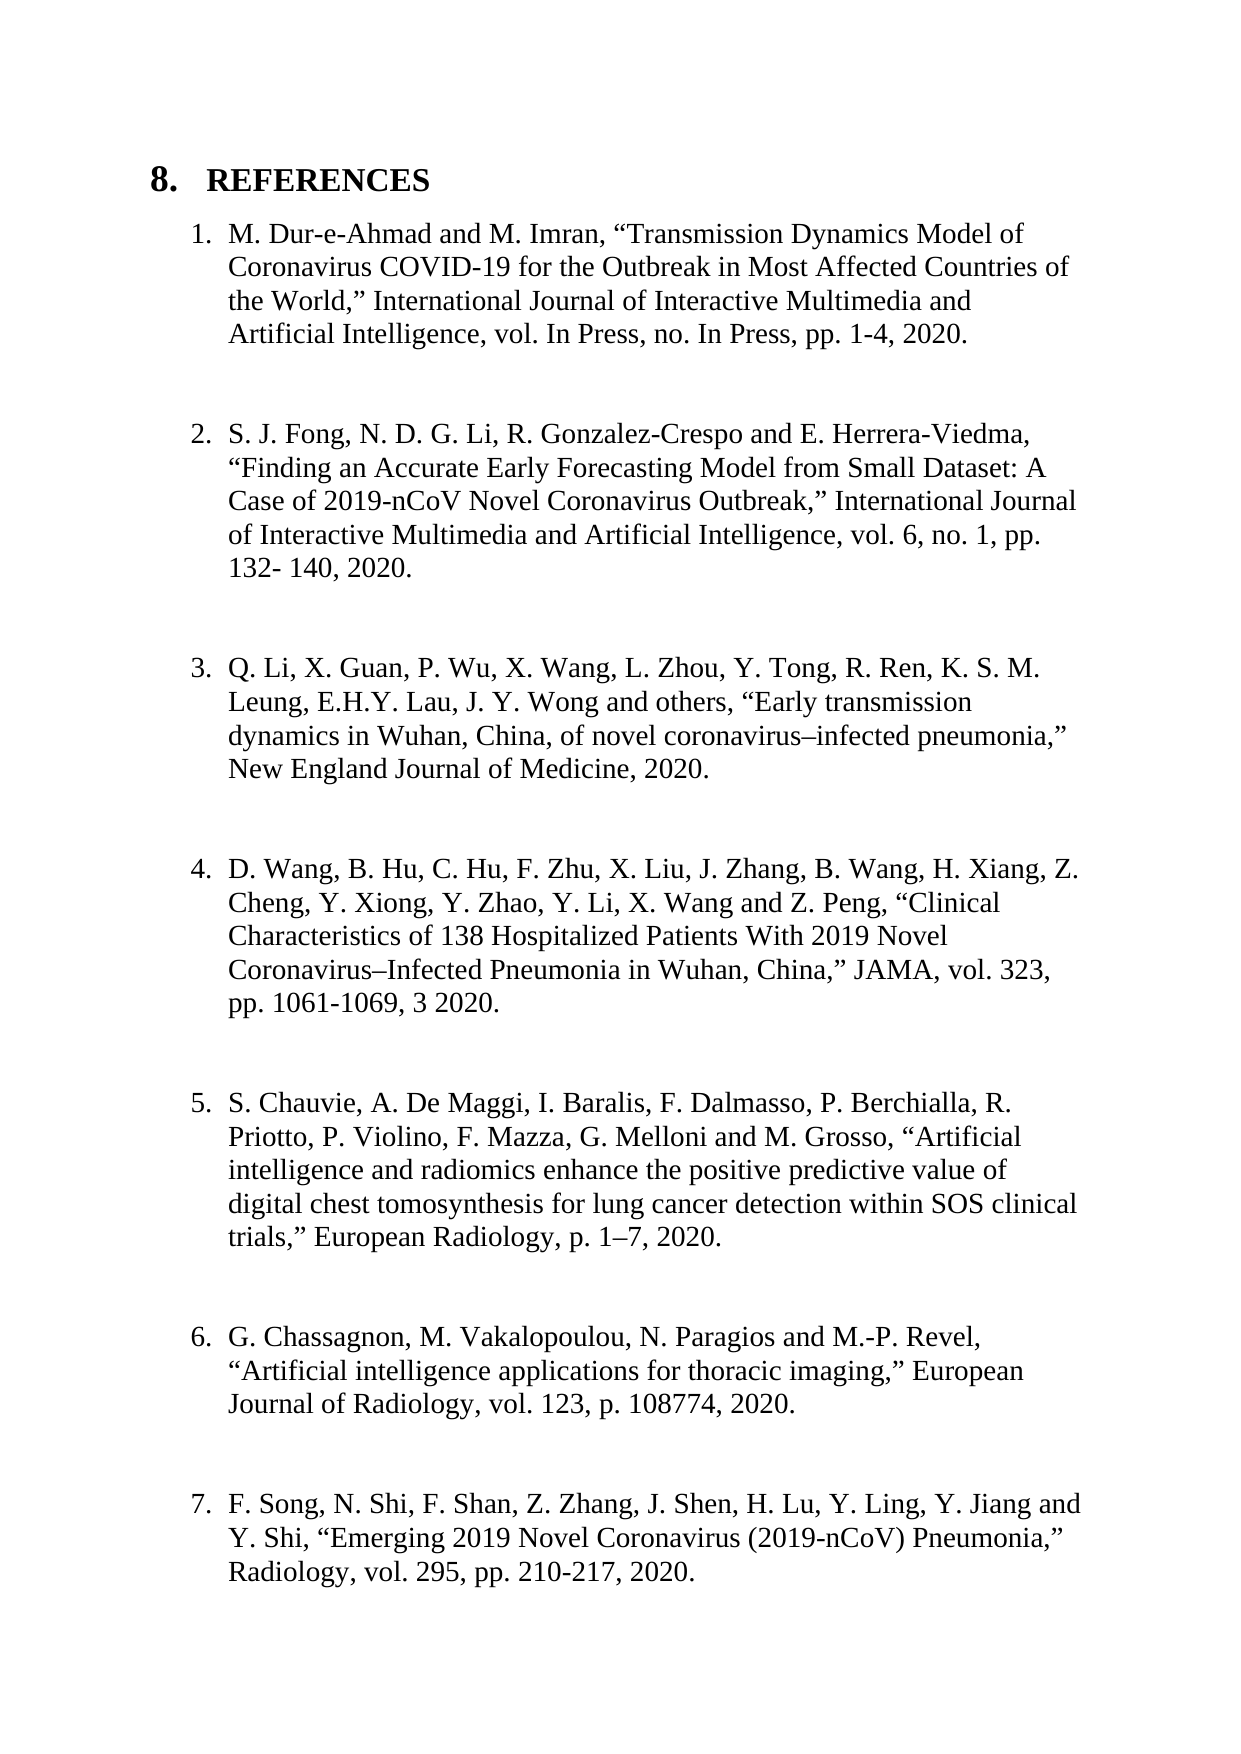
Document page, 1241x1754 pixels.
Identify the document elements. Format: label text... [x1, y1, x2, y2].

list S. Chauvie, A. De Maggi, I. Baralis, F. Dalmasso, P. Berchialla, R. Priotto, P. Violino, F. Mazza, G. Melloni and M. Grosso, “Artificial intelligence and radiomics enhance the positive predictive value of digital chest tomosynthesis for lung cancer detection within SOS clinical trials,” European Radiology, p. 1–7, 2020. [190, 1085, 1086, 1253]
list G. Chassagnon, M. Vakalopoulou, N. Paragios and M.-P. Revel, “Artificial intelligence applications for thoracic imaging,” European Journal of Radiology, vol. 123, p. 108774, 2020. [190, 1319, 1086, 1420]
list D. Wang, B. Hu, C. Hu, F. Zhu, X. Liu, J. Zhang, B. Wang, H. Xiang, Z. Cheng, Y. Xiong, Y. Zhao, Y. Li, X. Wang and Z. Peng, “Clinical Characteristics of 138 Hospitalized Patients With 2019 Novel Coronavirus–Infected Pneumonia in Wuhan, China,” JAMA, vol. 323, pp. 1061-1069, 3 2020. [190, 851, 1086, 1019]
list M. Dur-e-Ahmad and M. Imran, “Transmission Dynamics Model of Coronavirus COVID-19 for the Outbreak in Most Affected Countries of the World,” International Journal of Interactive Multimedia and Artificial Intelligence, vol. In Press, no. In Press, pp. 1-4, 2020. [190, 216, 1086, 350]
list F. Song, N. Shi, F. Shan, Z. Zhang, J. Shen, H. Lu, Y. Ling, Y. Jiang and Y. Shi, “Emerging 2019 Novel Coronavirus (2019-nCoV) Pneumonia,” Radiology, vol. 295, pp. 210-217, 2020. [190, 1487, 1086, 1587]
list Q. Li, X. Guan, P. Wu, X. Wang, L. Zhou, Y. Tong, R. Ren, K. S. M. Leung, E.H.Y. Lau, J. Y. Wong and others, “Early transmission dynamics in Wuhan, China, of novel coronavirus–infected pneumonia,” New England Journal of Medicine, 2020. [190, 651, 1086, 785]
list S. J. Fong, N. D. G. Li, R. Gonzalez-Crespo and E. Herrera-Viedma, “Finding an Accurate Early Forecasting Model from Small Dataset: A Case of 2019-nCoV Novel Coronavirus Outbreak,” International Journal of Interactive Multimedia and Artificial Intelligence, vol. 6, no. 1, pp. 132- 140, 2020. [190, 416, 1086, 584]
subtitle REFERENCES [150, 156, 1103, 199]
